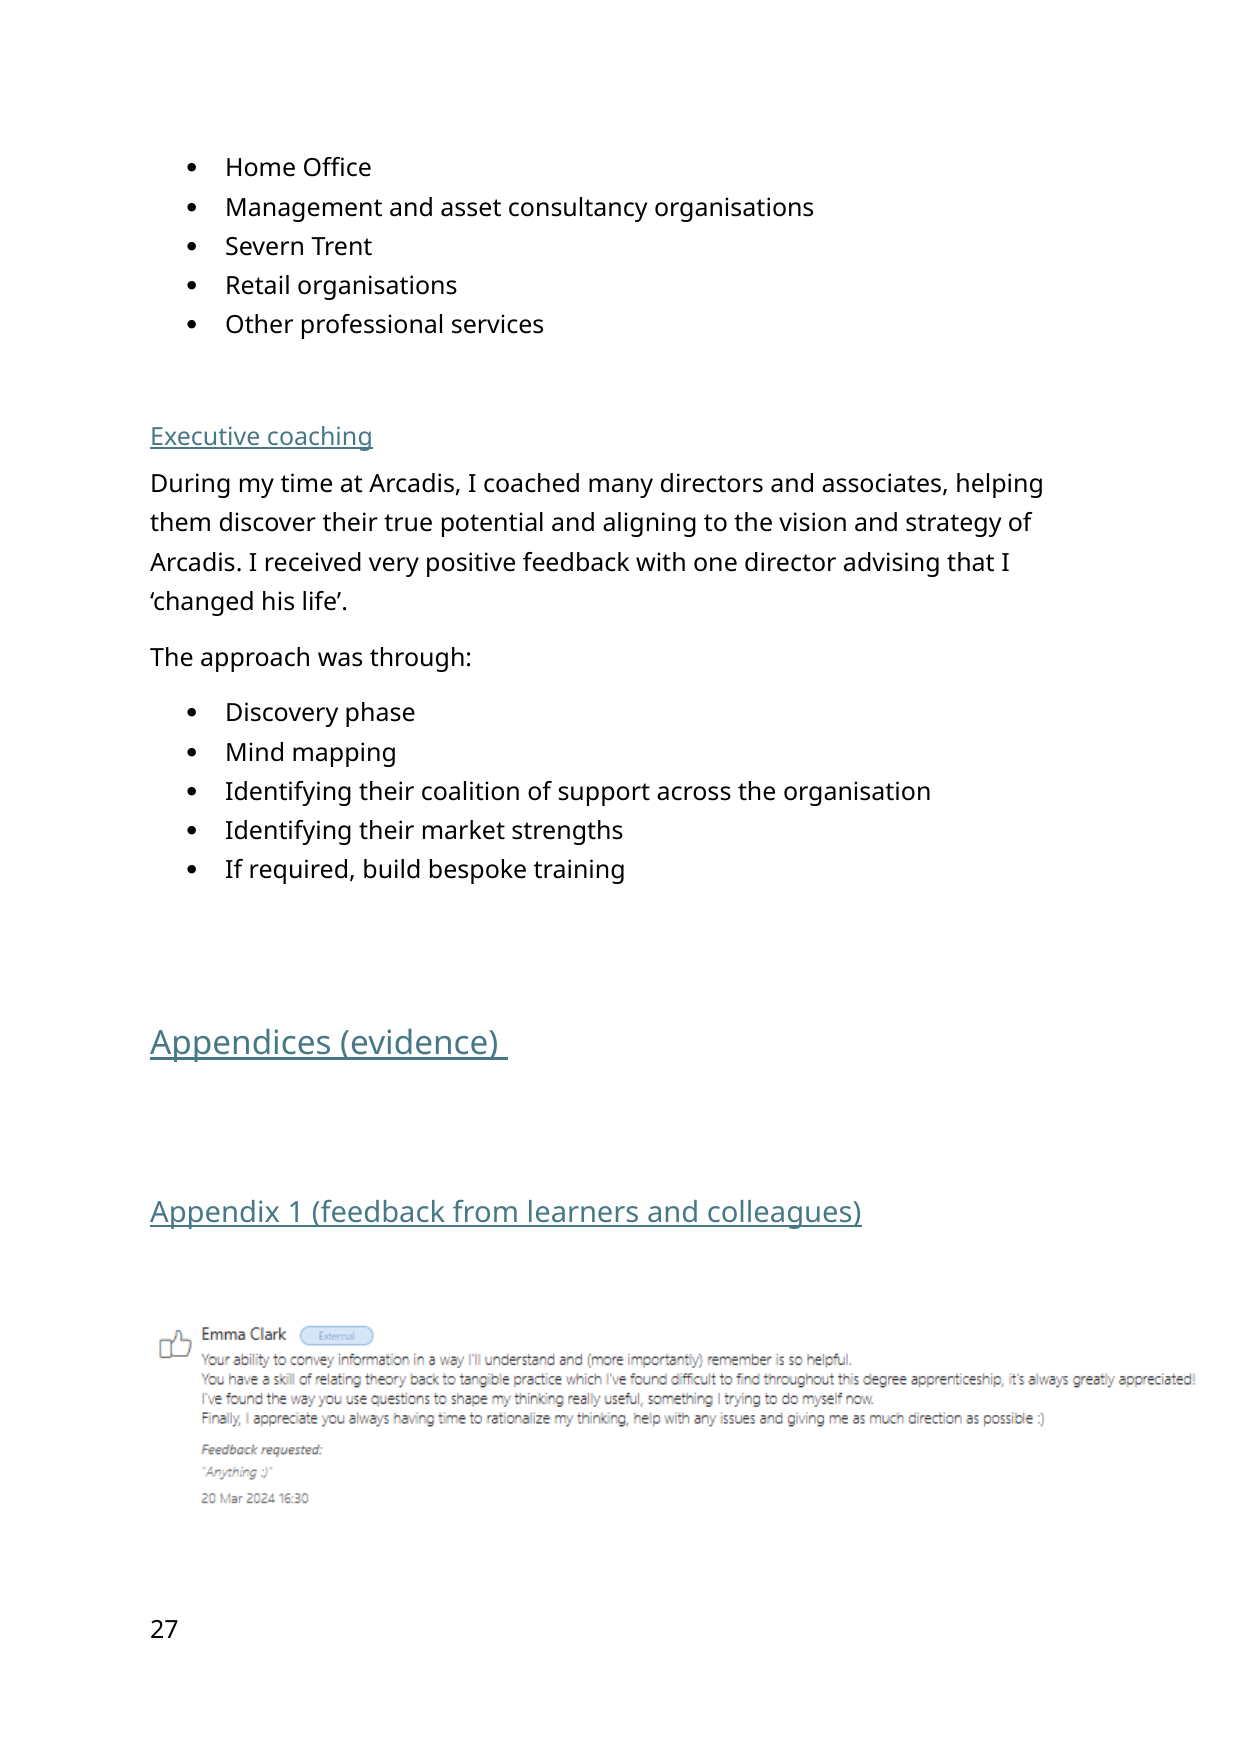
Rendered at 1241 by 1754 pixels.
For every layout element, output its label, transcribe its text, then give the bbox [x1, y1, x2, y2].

list Management and asset consultancy organisations [187, 189, 1090, 223]
subtitle Executive coaching [150, 418, 1090, 452]
list Other professional services [187, 307, 1090, 341]
list Identifying their market strengths [187, 812, 1090, 847]
list Retail organisations [187, 267, 1090, 302]
list Home Office [187, 150, 1090, 184]
subtitle Appendix 1 (feedback from learners and colleagues) [150, 1191, 1090, 1231]
list Mind mapping [187, 734, 1090, 768]
text The approach was through: [150, 639, 1090, 673]
subtitle Appendices (evidence) [150, 1019, 1090, 1064]
list Discovery phase [187, 695, 1090, 729]
list Identifying their coalition of support across the organisation [187, 773, 1090, 807]
picture [150, 1301, 1215, 1520]
text During my time at Arcadis, I coached many directors and associates, helping them discover their true potential and aligning to the vision and strategy of Arcadis. I received very positive feedback with one director advising that I ‘changed his life’. [150, 466, 1090, 617]
list If required, build bespoke training [187, 852, 1090, 886]
list Severn Trent [187, 228, 1090, 262]
